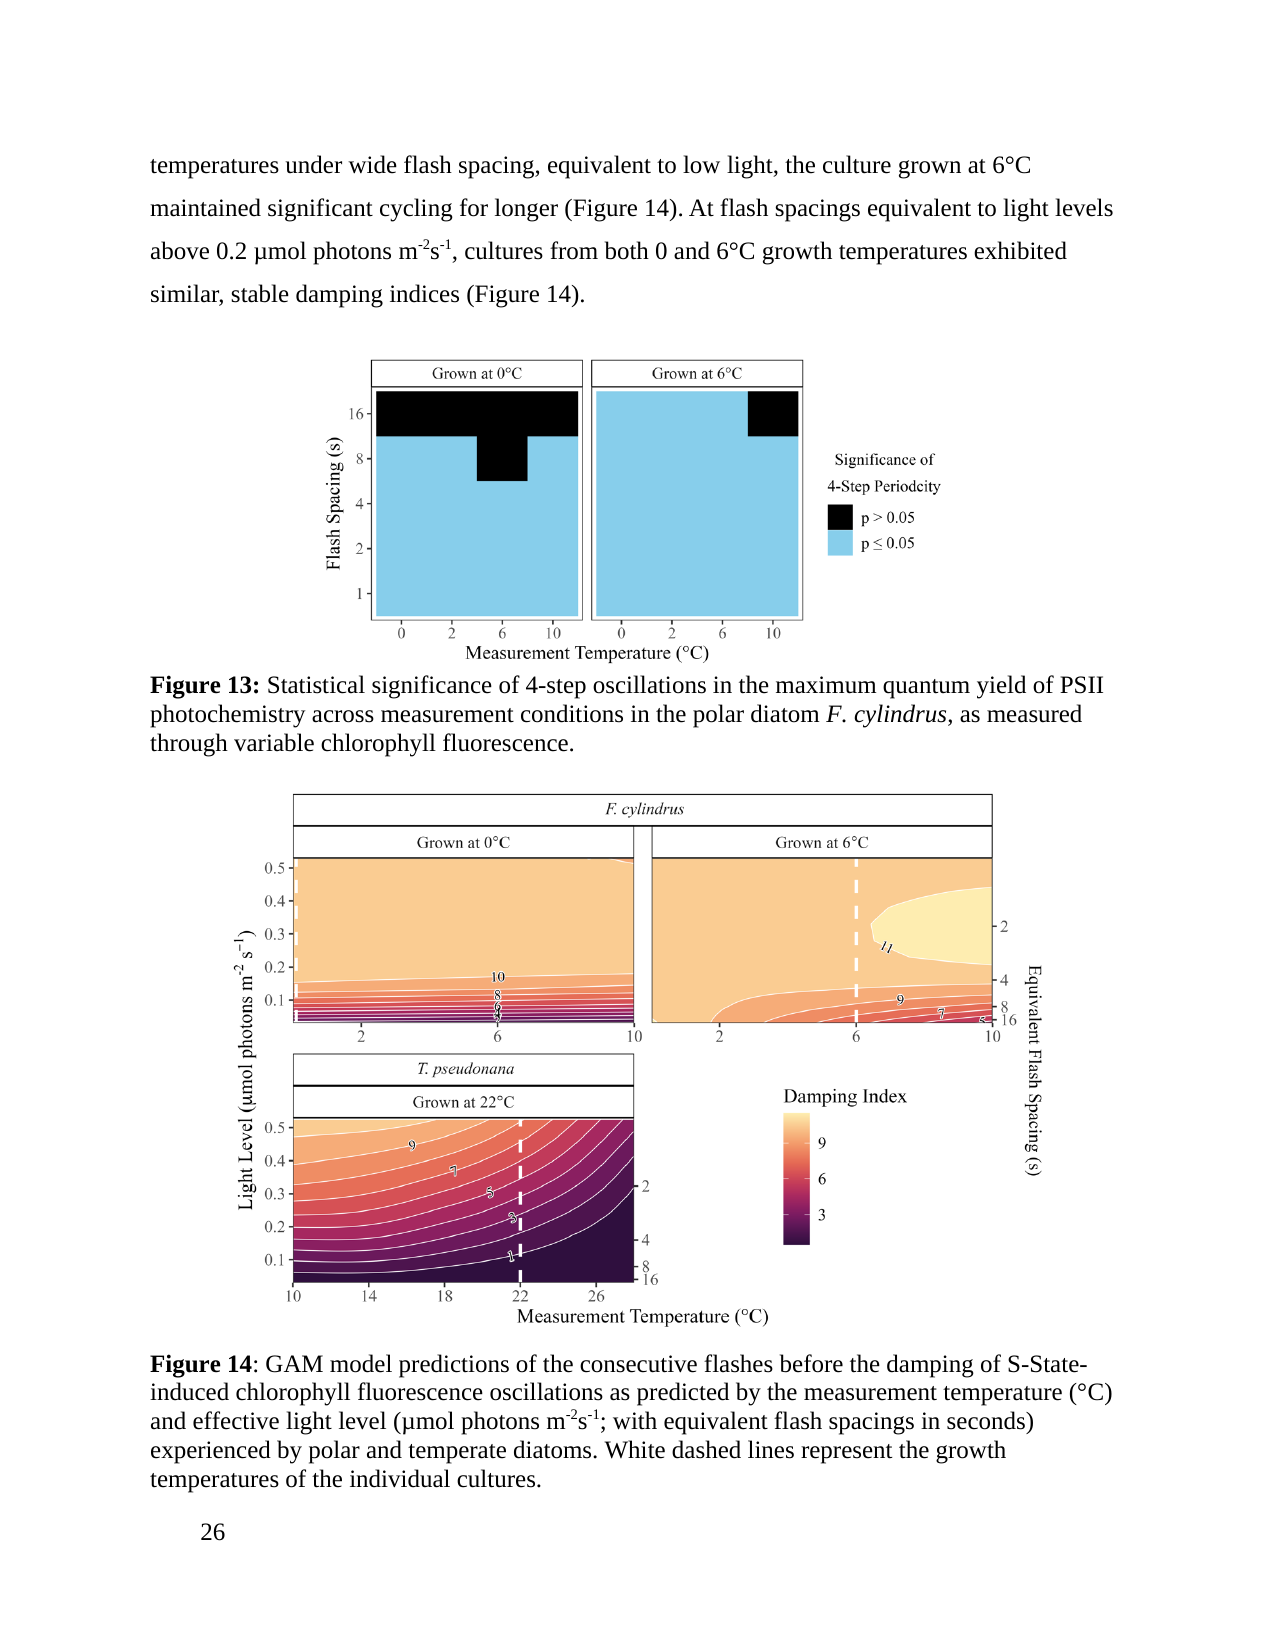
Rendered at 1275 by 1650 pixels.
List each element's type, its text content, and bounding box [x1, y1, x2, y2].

picture [318, 351, 957, 671]
text Figure 14: GAM model predictions of the consecutive flashes before the damping of S-State-induced chlorophyll fluorescence oscillations as predicted by the measurement temperature (°C) and effective light level (µmol photons m-2s-1; with equivalent flash spacings in seconds) experienced by polar and temperate diatoms. White dashed lines represent the growth temperatures of the individual cultures. [150, 1349, 1125, 1492]
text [150, 150, 1125, 308]
picture [225, 785, 1050, 1335]
text Figure 13: Statistical significance of 4-step oscillations in the maximum quantum yield of PSII photochemistry across measurement conditions in the polar diatom F. cylindrus, as measured through variable chlorophyll fluorescence. [150, 670, 1125, 756]
